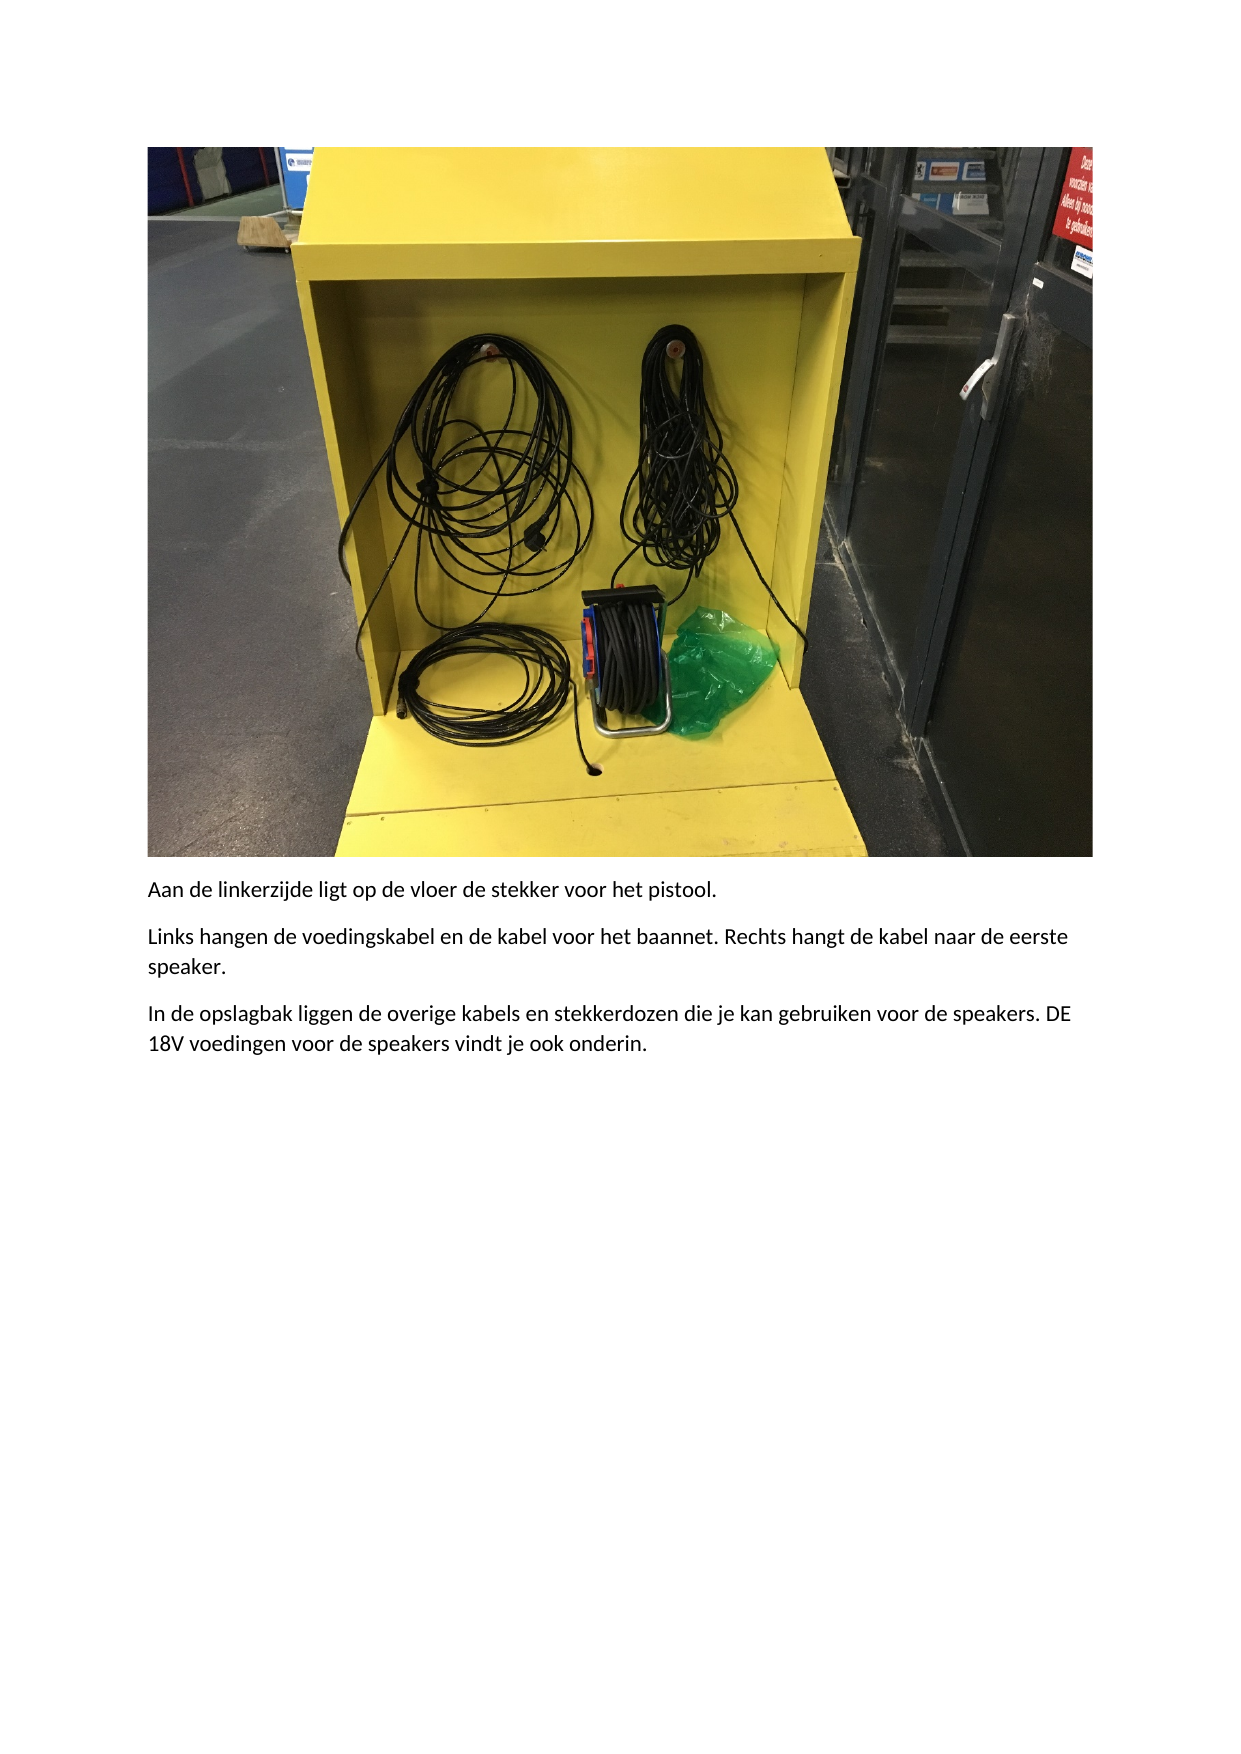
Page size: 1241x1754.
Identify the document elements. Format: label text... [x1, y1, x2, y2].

text Aan de linkerzijde ligt op de vloer de stekker voor het pistool. [148, 875, 1093, 903]
picture [147, 147, 1093, 857]
text In de opslagbak liggen de overige kabels en stekkerdozen die je kan gebruiken voor de speakers. DE 18V voedingen voor de speakers vindt je ook onderin. [148, 999, 1093, 1057]
text Links hangen de voedingskabel en de kabel voor het baannet. Rechts hangt de kabel naar de eerste speaker. [148, 922, 1093, 980]
